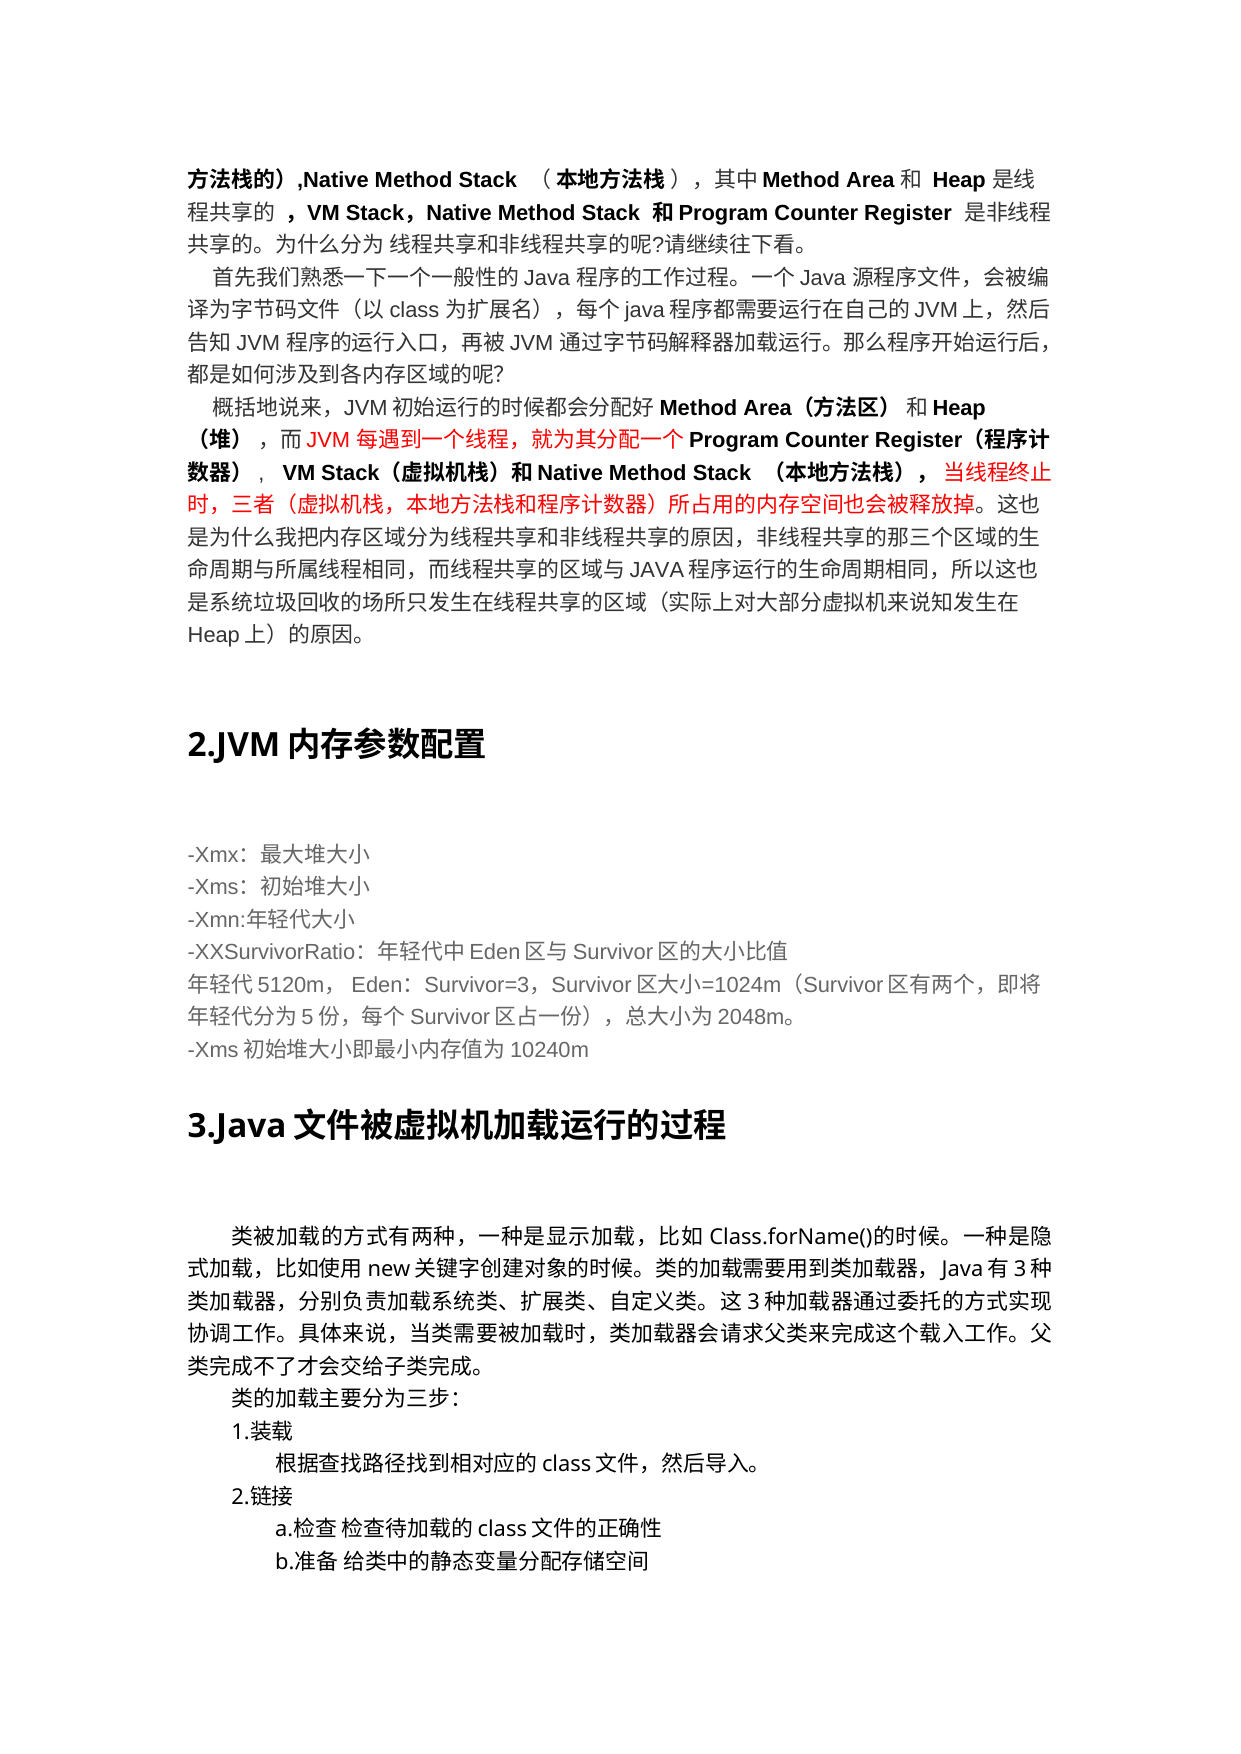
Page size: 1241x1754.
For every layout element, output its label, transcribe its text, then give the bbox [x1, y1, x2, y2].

text 1.装载 [187, 1413, 1053, 1446]
text 首先我们熟悉一下一个一般性的 Java 程序的工作过程。一个 Java 源程序文件，会被编译为字节码文件（以 class 为扩展名），每个java程序都需要运行在自己的JVM上，然后告知 JVM 程序的运行入口，再被 JVM 通过字节码解释器加载运行。那么程序开始运行后，都是如何涉及到各内存区域的呢？ [187, 259, 1053, 389]
text -XXSurvivorRatio：年轻代中Eden区与Survivor区的大小比值 [187, 934, 1053, 966]
text b.准备 给类中的静态变量分配存储空间 [187, 1543, 1053, 1576]
text -Xms：初始堆大小 [187, 869, 1053, 901]
text -Xms初始堆大小即最小内存值为10240m [187, 1031, 1053, 1064]
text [187, 162, 1053, 259]
text 概括地说来，JVM初始运行的时候都会分配好 Method Area（方法区） 和Heap（堆） ，而JVM 每遇到一个线程，就为其分配一个 Program Counter Register（程序计数器） , VM Stack（虚拟机栈）和Native Method Stack （本地方法栈）， 当线程终止时，三者（虚拟机栈，本地方法栈和程序计数器）所占用的内存空间也会被释放掉。这也是为什么我把内存区域分为线程共享和非线程共享的原因，非线程共享的那三个区域的生命周期与所属线程相同，而线程共享的区域与JAVA程序运行的生命周期相同，所以这也是系统垃圾回收的场所只发生在线程共享的区域（实际上对大部分虚拟机来说知发生在Heap上）的原因。 [187, 389, 1053, 649]
subtitle 3.Java文件被虚拟机加载运行的过程 [187, 1091, 1053, 1156]
text 年轻代5120m， Eden：Survivor=3，Survivor区大小=1024m（Survivor区有两个，即将年轻代分为5份，每个Survivor区占一份），总大小为2048m。 [187, 966, 1053, 1031]
text -Xmn:年轻代大小 [187, 901, 1053, 934]
text 类被加载的方式有两种，一种是显示加载，比如Class.forName()的时候。一种是隐式加载，比如使用new关键字创建对象的时候。类的加载需要用到类加载器，Java有3种类加载器，分别负责加载系统类、扩展类、自定义类。这3种加载器通过委托的方式实现协调工作。具体来说，当类需要被加载时，类加载器会请求父类来完成这个载入工作。父类完成不了才会交给子类完成。 [187, 1218, 1053, 1381]
text 类的加载主要分为三步： [187, 1381, 1053, 1413]
subtitle 2.JVM内存参数配置 [187, 709, 1053, 774]
text a.检查 检查待加载的class文件的正确性 [187, 1511, 1053, 1543]
text 根据查找路径找到相对应的class文件，然后导入。 [187, 1446, 1053, 1478]
text -Xmx：最大堆大小 [187, 836, 1053, 869]
text 2.链接 [187, 1478, 1053, 1511]
